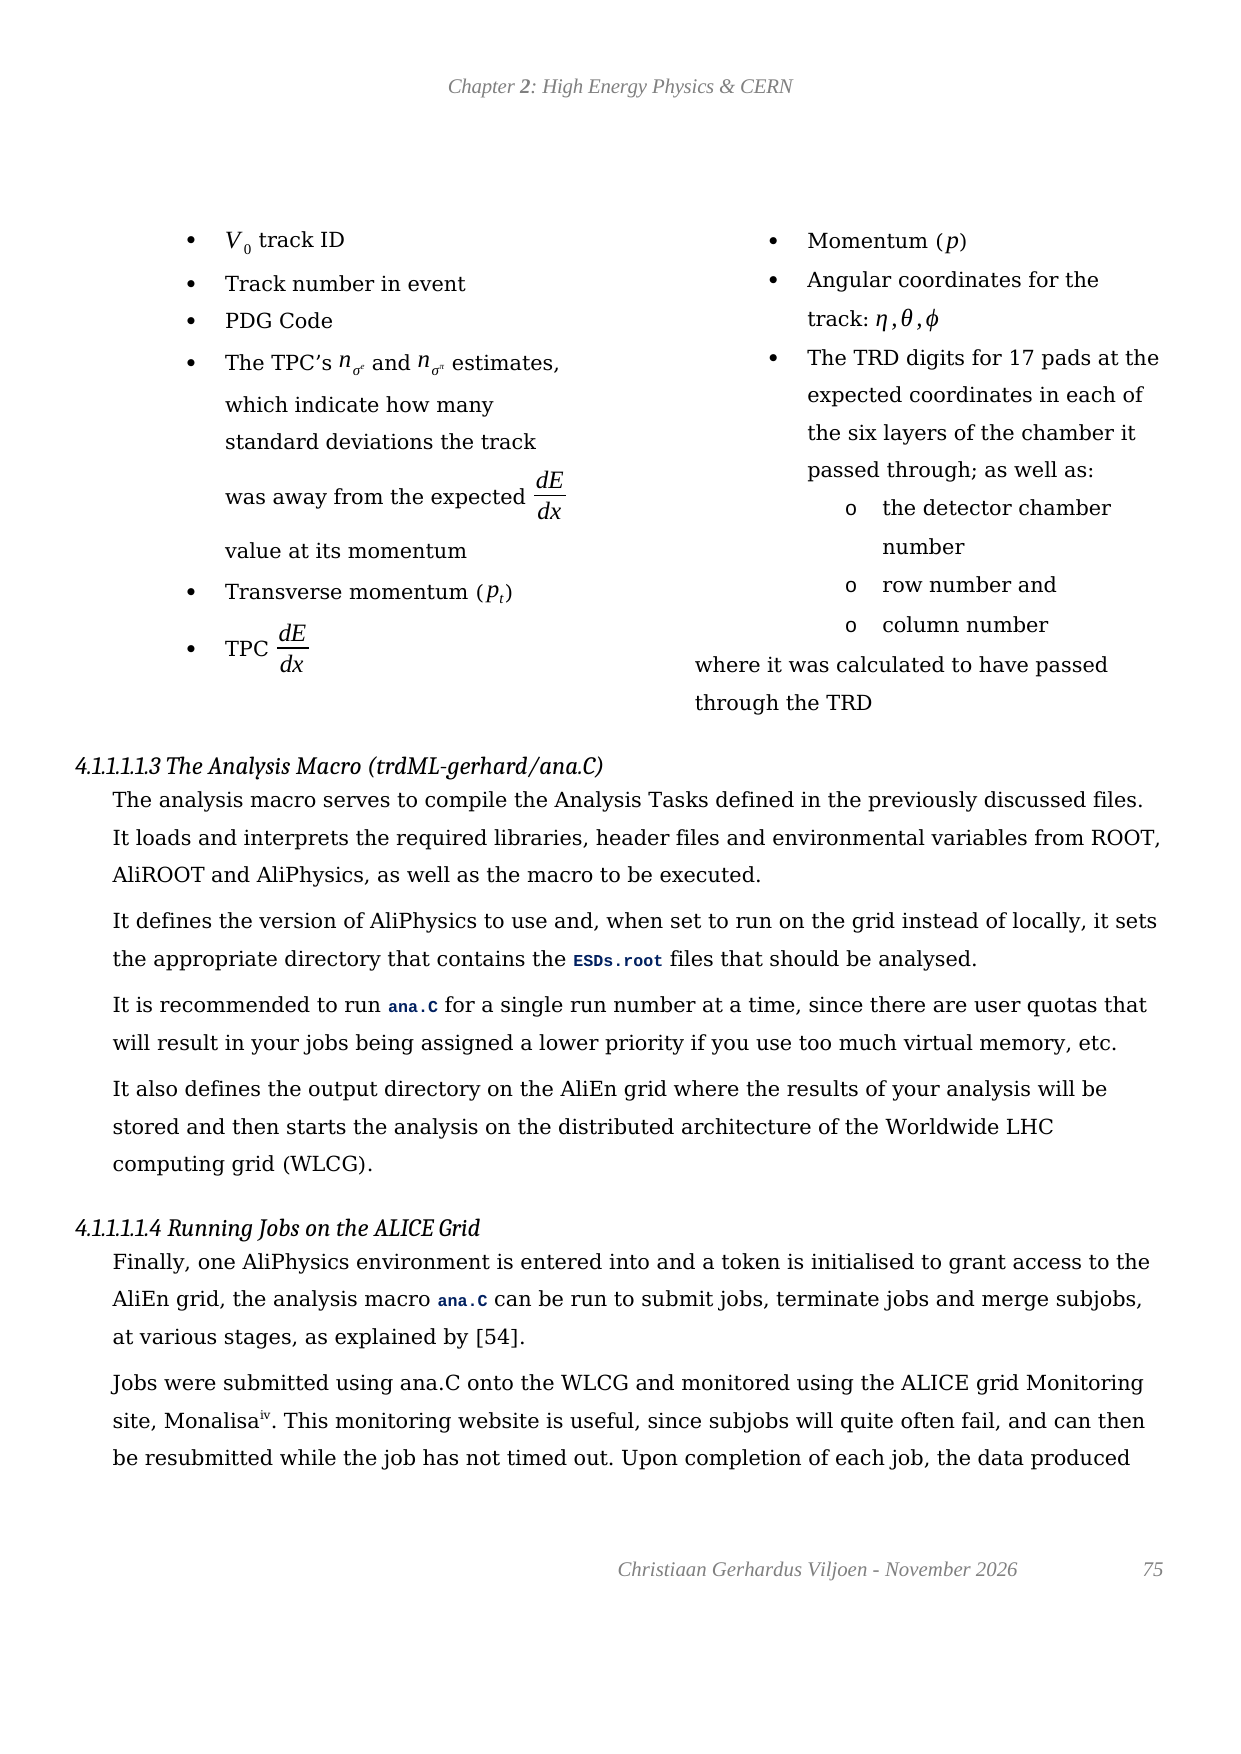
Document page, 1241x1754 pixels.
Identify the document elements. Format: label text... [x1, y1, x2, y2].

list Momentum () [769, 227, 1165, 254]
list column number [844, 612, 1165, 638]
list the detector chamber number [844, 494, 1165, 559]
text Finally, one AliPhysics environment is entered into and a token is initialised to grant access to the AliEn grid, the analysis macro ana.C can be run to submit jobs, terminate jobs and merge subjobs, at various stages, as explained by . [112, 1248, 1165, 1349]
text It is recommended to run ana.C for a single run number at a time, since there are user quotas that will result in your jobs being assigned a lower priority if you use too much virtual memory, etc. [112, 992, 1165, 1055]
list Angular coordinates for the track: [769, 267, 1165, 332]
subtitle Running Jobs on the ALICE Grid [75, 1213, 1165, 1242]
list TPC [187, 619, 583, 678]
list Transverse momentum () [187, 576, 583, 607]
subtitle The Analysis Macro (trdML-gerhard/ana.C) [75, 752, 1165, 781]
list The TPC’s and estimates, which indicate how many standard deviations the track was away from the expected value at its momentum [187, 346, 583, 563]
text It defines the version of AliPhysics to use and, when set to run on the grid instead of locally, it sets the appropriate directory that contains the ESDs.root files that should be analysed. [112, 908, 1165, 971]
list PDG Code [187, 308, 583, 333]
list row number and [844, 571, 1165, 598]
list Track number in event [187, 270, 583, 296]
text The analysis macro serves to compile the Analysis Tasks defined in the previously discussed files. It loads and interprets the required libraries, header files and environmental variables from ROOT, AliROOT and AliPhysics, as well as the macro to be executed. [112, 787, 1165, 887]
list where it was calculated to have passed through the TRD [694, 652, 1165, 714]
list track ID [187, 227, 583, 258]
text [112, 1370, 1165, 1470]
list The TRD digits for 17 pads at the expected coordinates in each of the six layers of the chamber it passed through; as well as: [769, 344, 1165, 482]
text It also defines the output directory on the AliEn grid where the results of your analysis will be stored and then starts the analysis on the distributed architecture of the Worldwide LHC computing grid (WLCG). [112, 1076, 1165, 1176]
